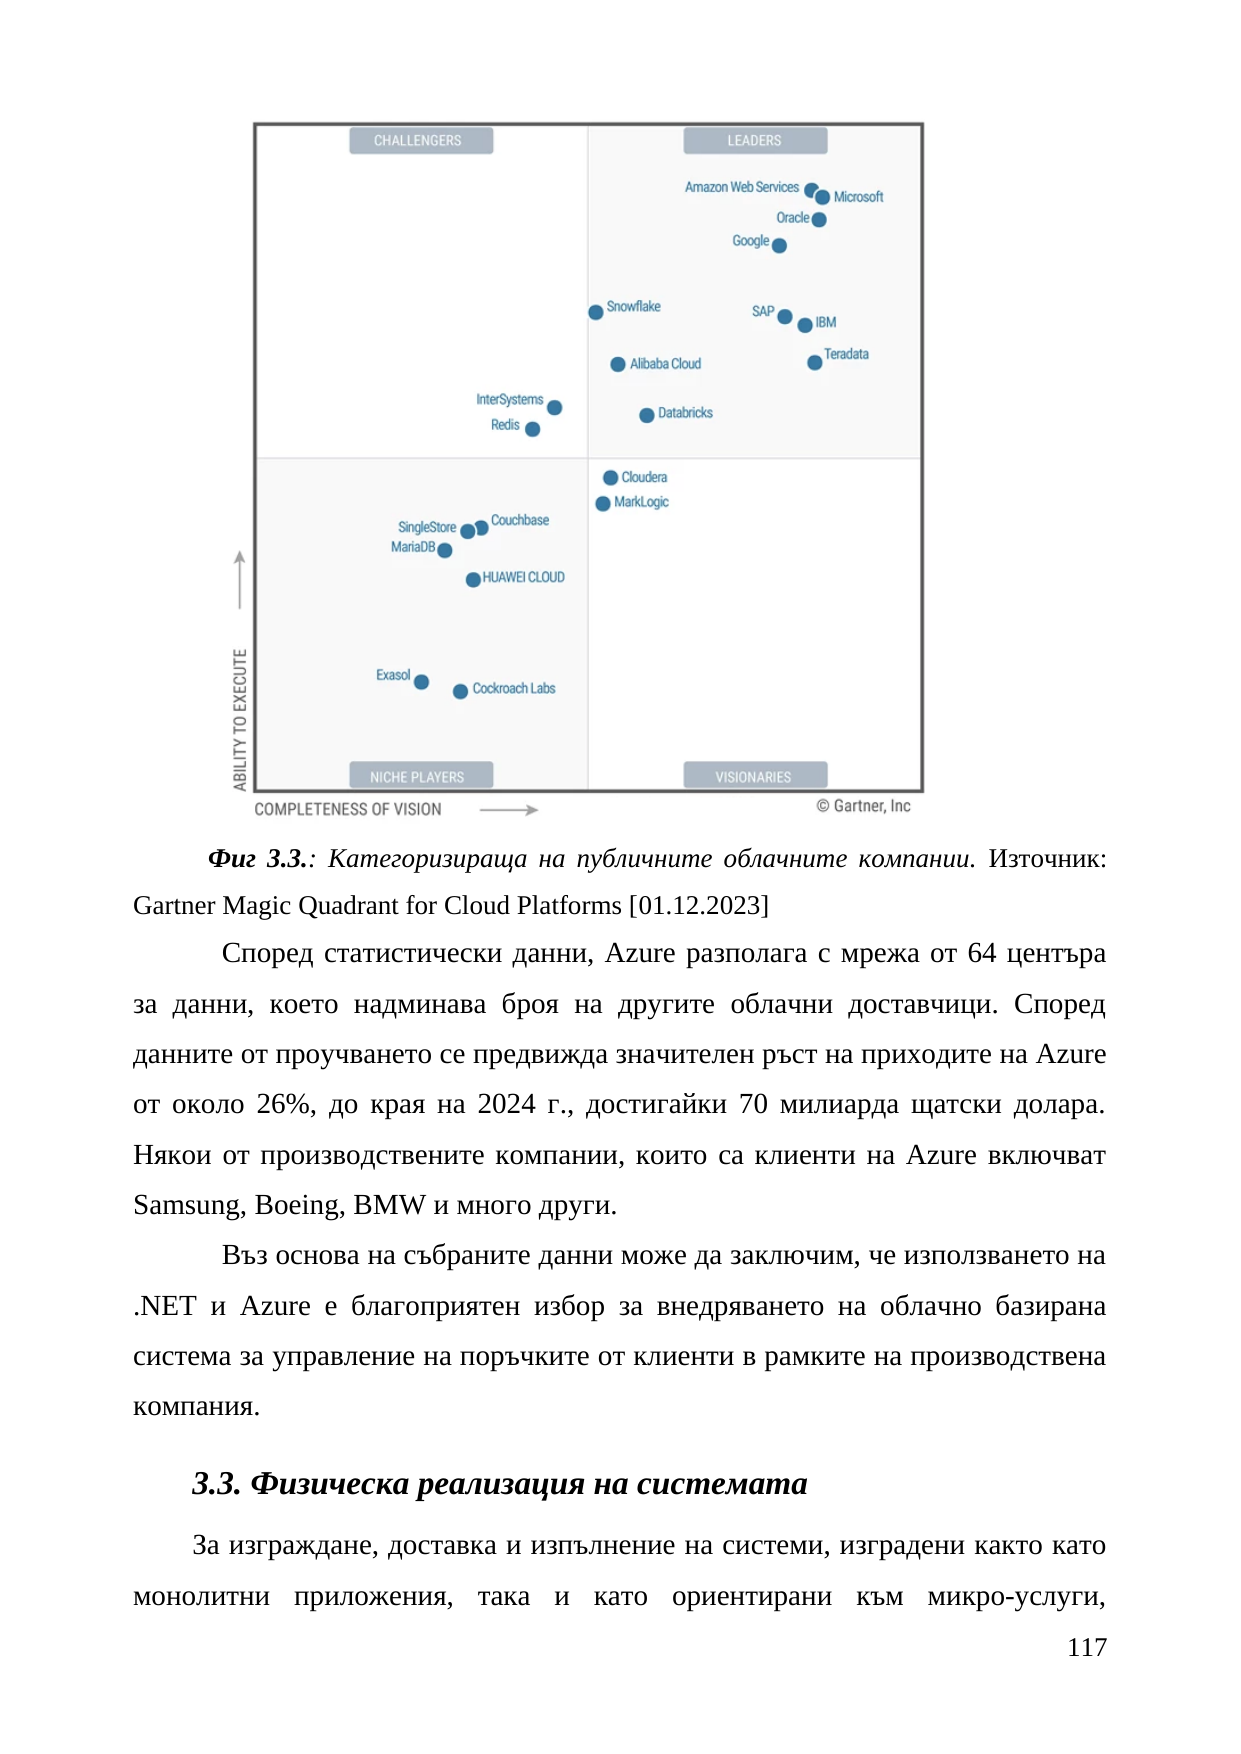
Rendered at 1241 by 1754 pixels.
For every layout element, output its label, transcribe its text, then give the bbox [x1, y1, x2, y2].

subtitle 3.3. Физическа реализация на системата [133, 1464, 1107, 1502]
text Въз основа на събраните данни може да заключим, че използването на .NET и Azure е благоприятен избор за внедряването на облачно базирана система за управление на поръчките от клиенти в рамките на производствена компания. [133, 1237, 1107, 1422]
text Според статистически данни, Azure разполага с мрежа от 64 центъра за данни, което надминава броя на другите облачни доставчици. Според данните от проучването се предвижда значителен ръст на приходите на Azure от около 26%, до края на 2024 г., достигайки 70 милиарда щатски долара. Някои от производствените компании, които са клиенти на Azure включват Samsung, Boeing, BMW и много други. [133, 936, 1107, 1221]
picture [221, 118, 942, 826]
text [133, 1527, 1107, 1611]
text Фиг 3.3.: Категоризираща на публичните облачните компании. Източник: Gartner Magic Quadrant for Cloud Platforms [01.12.2023] [133, 842, 1107, 920]
